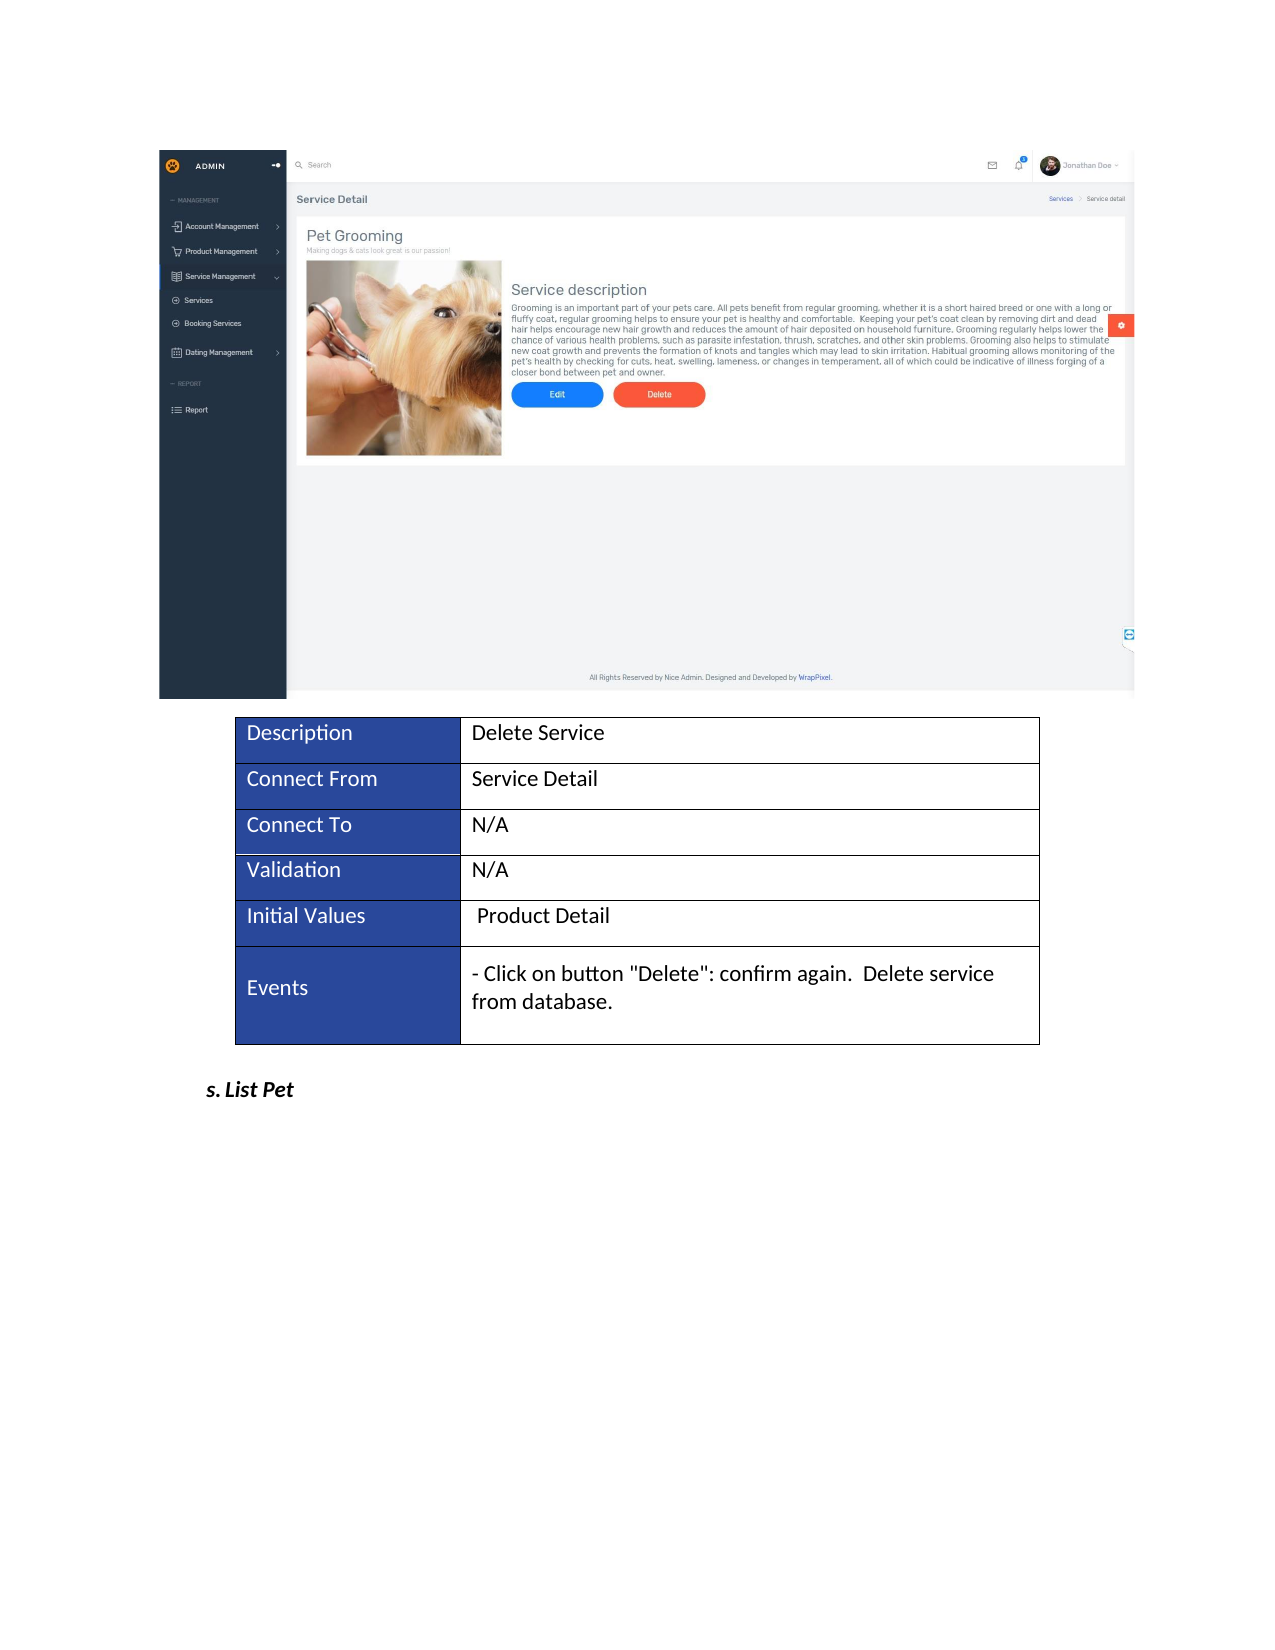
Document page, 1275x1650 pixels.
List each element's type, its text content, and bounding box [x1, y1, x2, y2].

table_cell Initial Values [236, 901, 460, 946]
list List Pet [206, 1076, 1125, 1103]
table_cell Validation [236, 856, 460, 900]
table_cell Connect From [236, 764, 460, 809]
table_cell Product Detail [461, 901, 1039, 946]
table_header Delete Service [461, 718, 1039, 763]
table_cell Events [236, 947, 460, 1044]
table_cell Connect To [236, 810, 460, 854]
table_header Description [236, 718, 460, 763]
table_cell - Click on button "Delete": confirm again. Delete service from database. [461, 947, 1039, 1044]
table_cell N/A [461, 810, 1039, 854]
picture [159, 150, 1135, 699]
table_cell Service Detail [461, 764, 1039, 809]
table_cell N/A [461, 856, 1039, 900]
